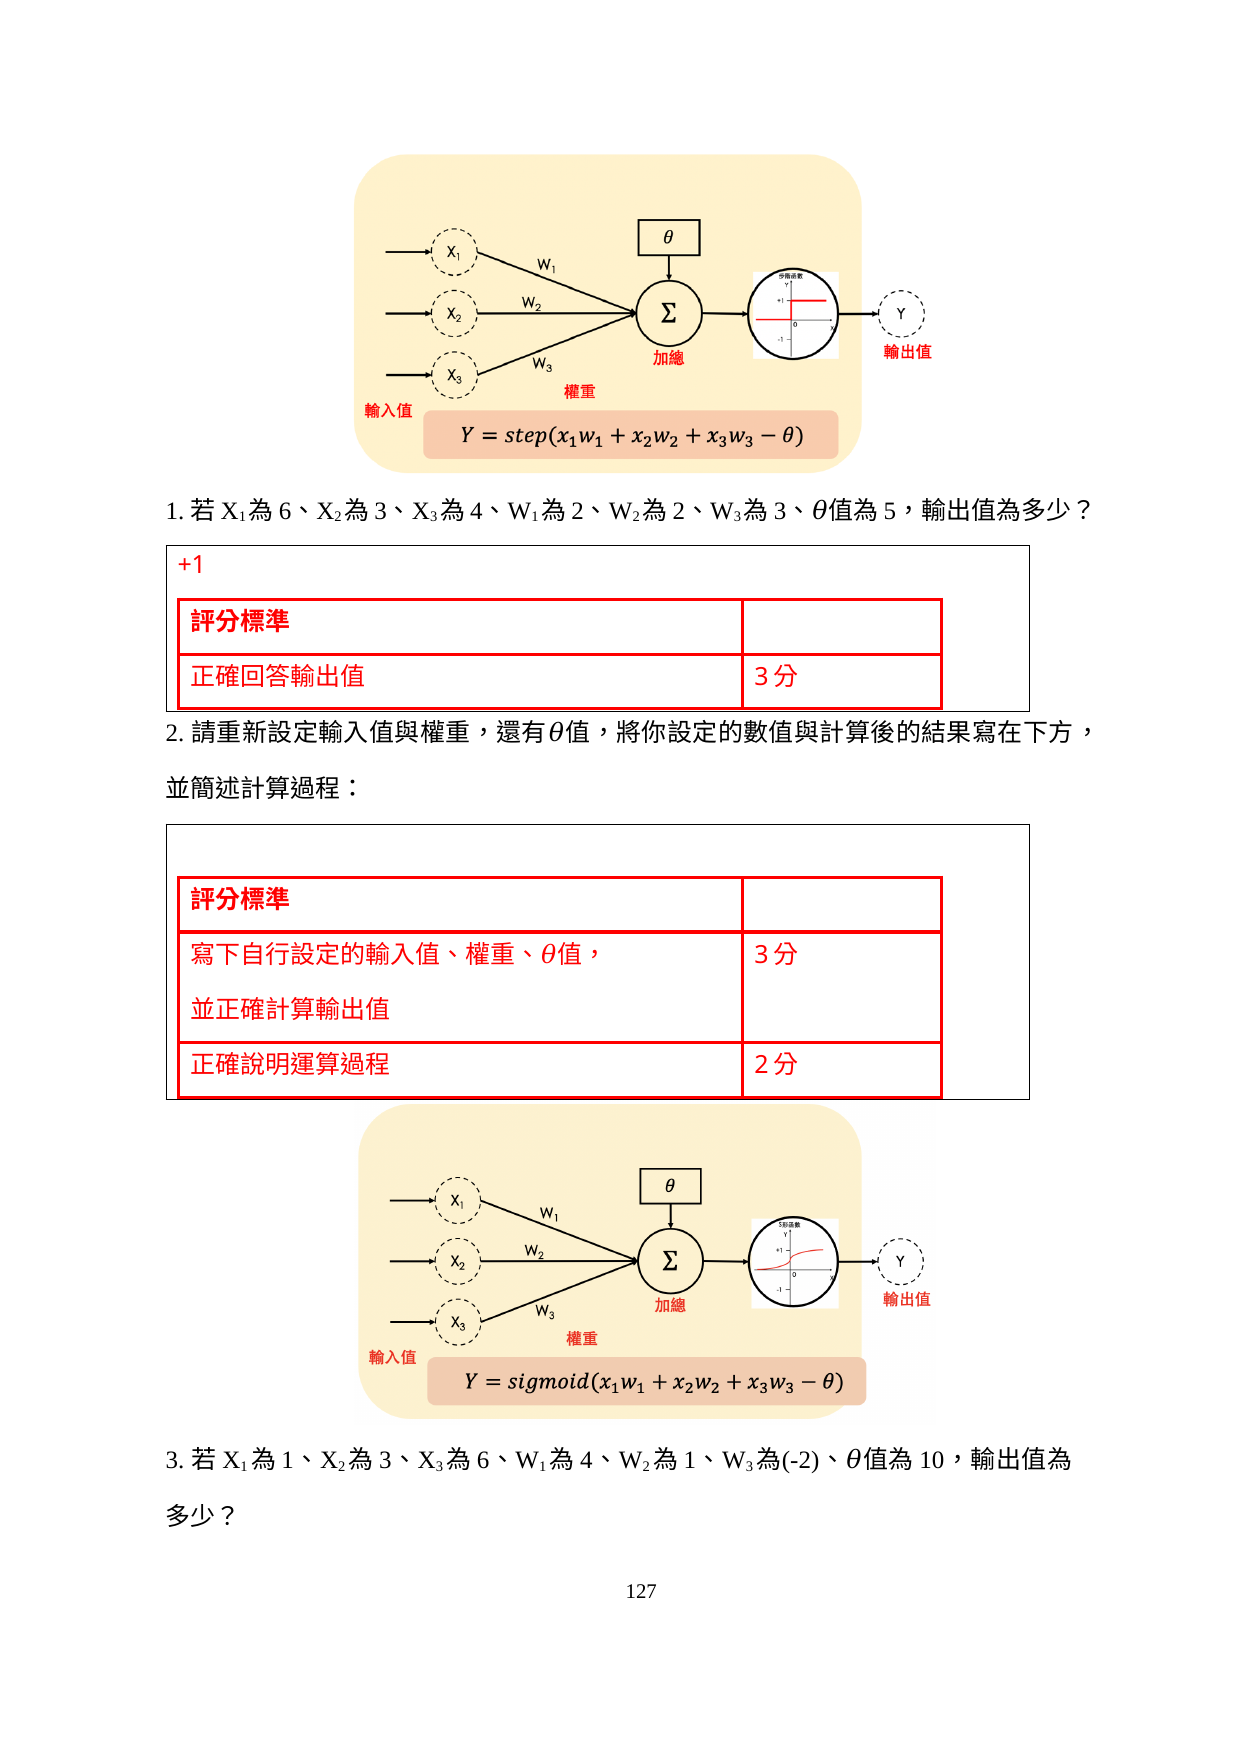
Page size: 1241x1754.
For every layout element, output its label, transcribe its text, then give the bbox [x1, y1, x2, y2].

table_header [167, 825, 1029, 1099]
text 2. 請重新設定輸入值與權重，還有𝜃值，將你設定的數值與計算後的結果寫在下方，並簡述計算過程： [165, 712, 1075, 805]
text 1. 若X1為6、X2為3、X3為4、W1為2、W2為2、W3為3、𝜃值為5，輸出值為多少？ [165, 490, 1075, 527]
table_header +1 [167, 546, 1029, 711]
picture [354, 1100, 936, 1425]
text 3. 若X1為1、X2為3、X3為6、W1為4、W2為1、W3為(-2)、𝜃值為10，輸出值為多少？ [165, 1439, 1075, 1533]
picture [346, 150, 944, 476]
